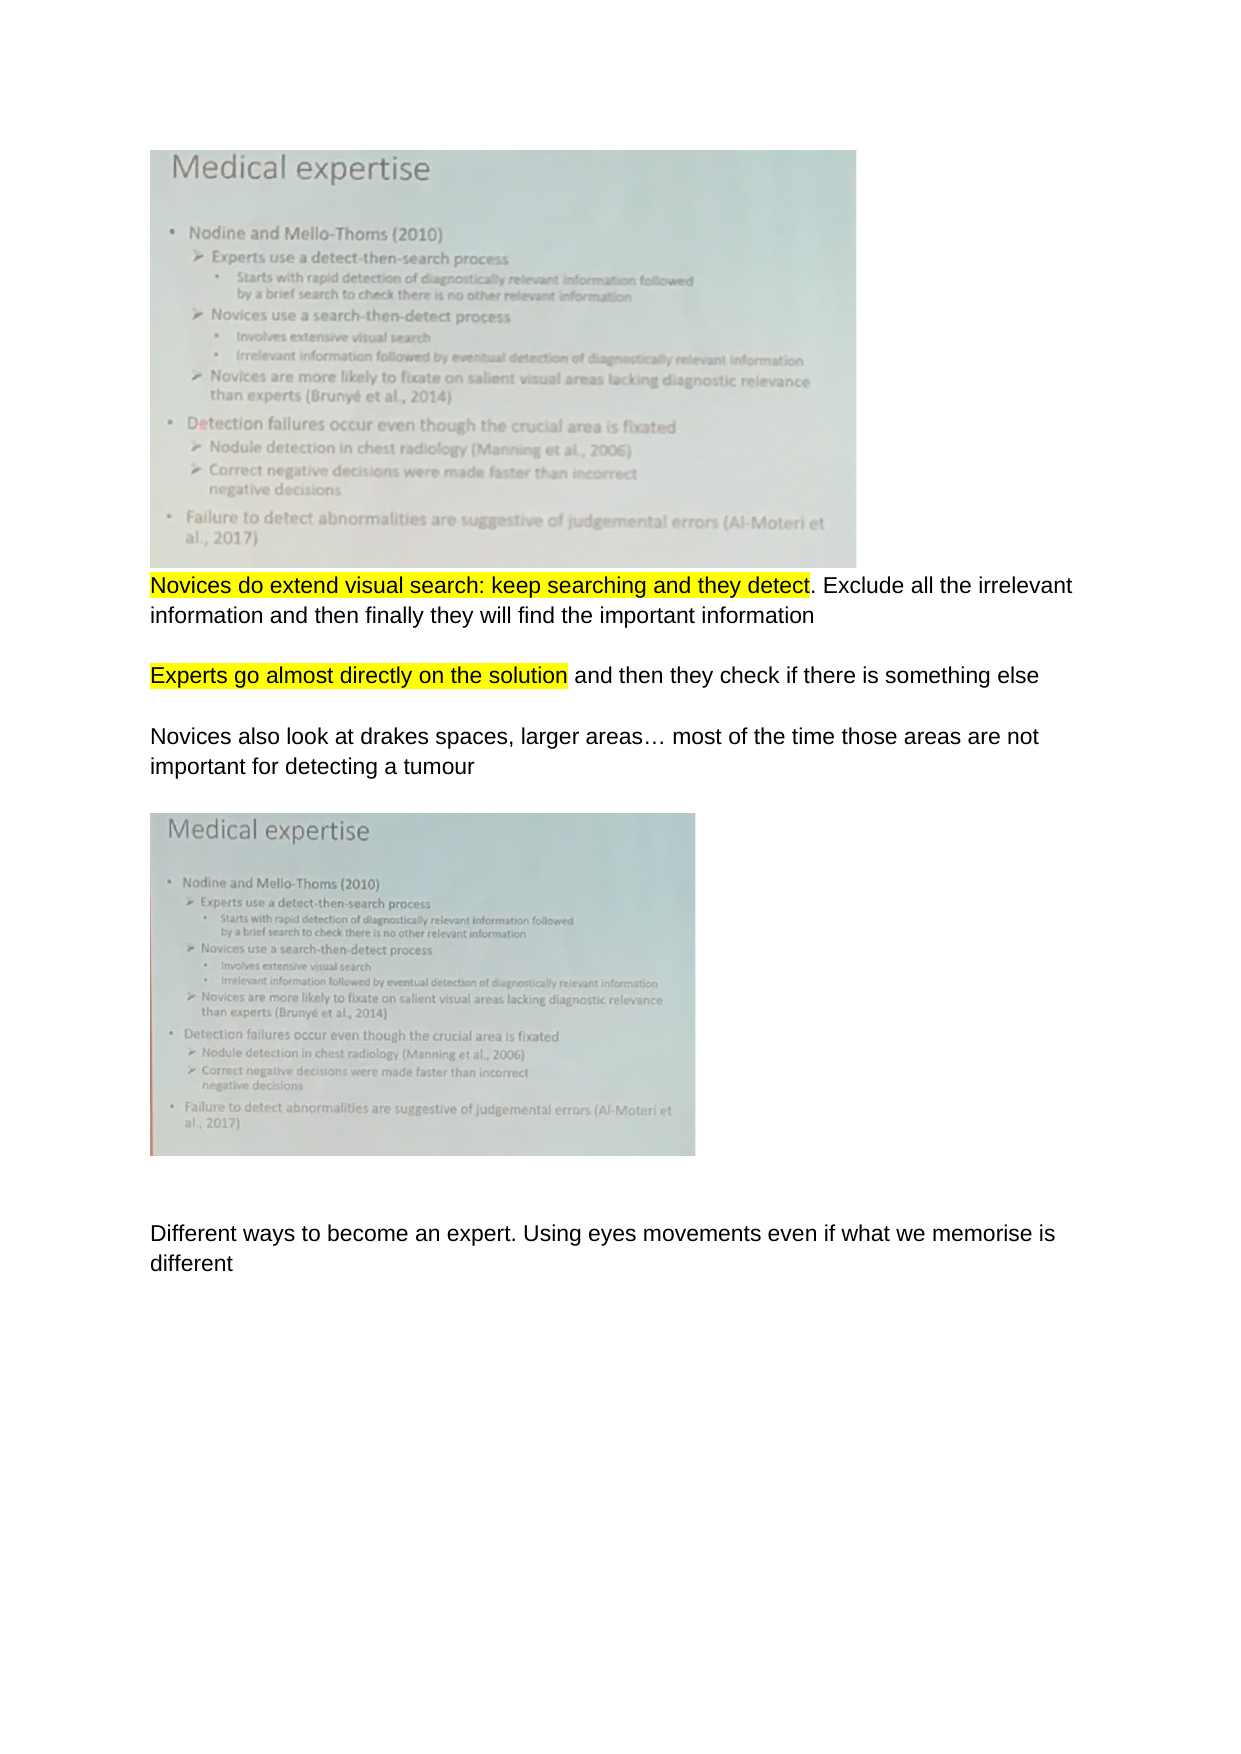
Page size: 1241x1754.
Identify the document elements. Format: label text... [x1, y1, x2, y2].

picture [150, 150, 857, 568]
text Novices do extend visual search: keep searching and they detect. Exclude all the irrelevant information and then finally they will find the important information [150, 572, 1090, 628]
text Novices also look at drakes spaces, larger areas… most of the time those areas are not important for detecting a tumour [150, 723, 1090, 779]
picture [150, 813, 696, 1156]
text Different ways to become an expert. Using eyes movements even if what we memorise is different [150, 1220, 1090, 1276]
text Experts go almost directly on the solution and then they check if there is something else [150, 662, 1090, 689]
